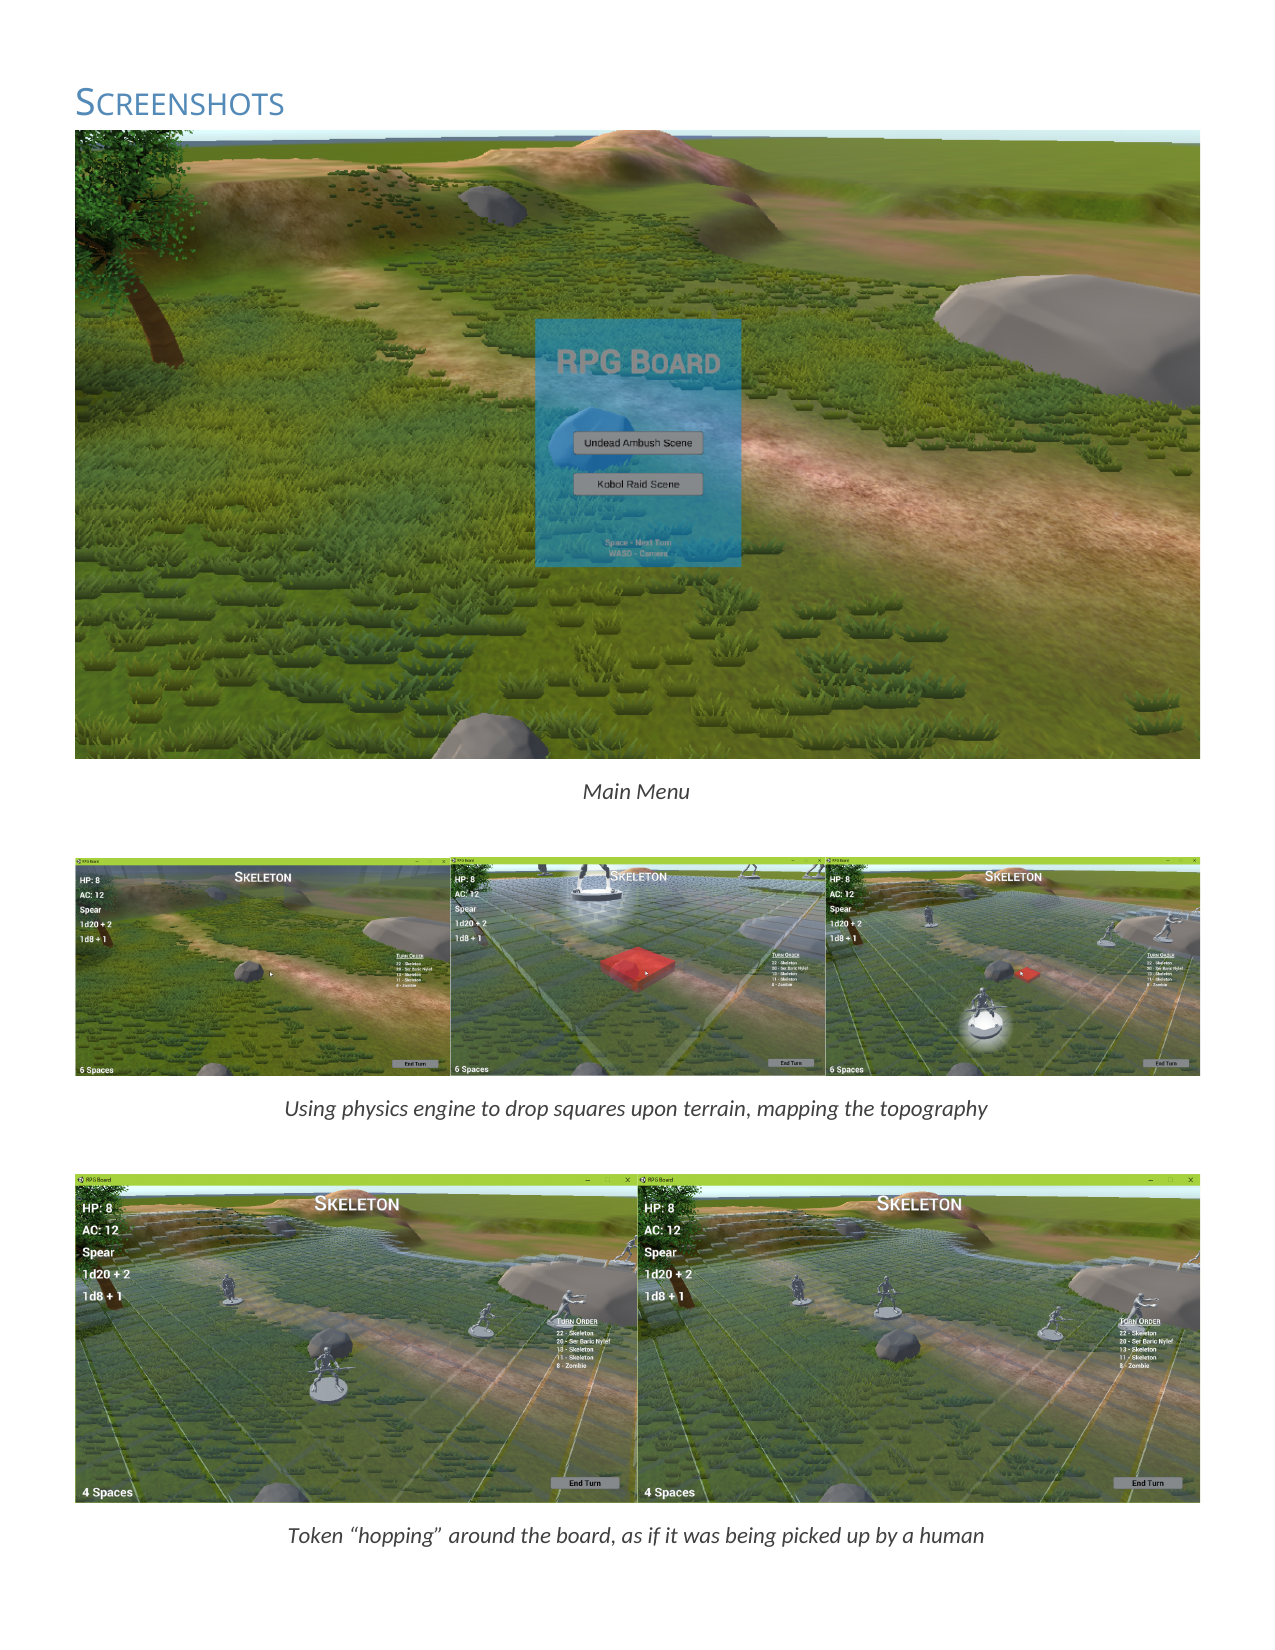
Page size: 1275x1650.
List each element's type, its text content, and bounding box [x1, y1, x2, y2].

subtitle Screenshots [75, 75, 1200, 126]
picture [75, 130, 1200, 759]
picture [75, 857, 1200, 1076]
text Main Menu [165, 777, 1110, 805]
text Token “hopping” around the board, as if it was being picked up by a human [165, 1521, 1110, 1549]
picture [75, 1174, 1200, 1503]
text Using physics engine to drop squares upon terrain, mapping the topography [165, 1094, 1110, 1122]
